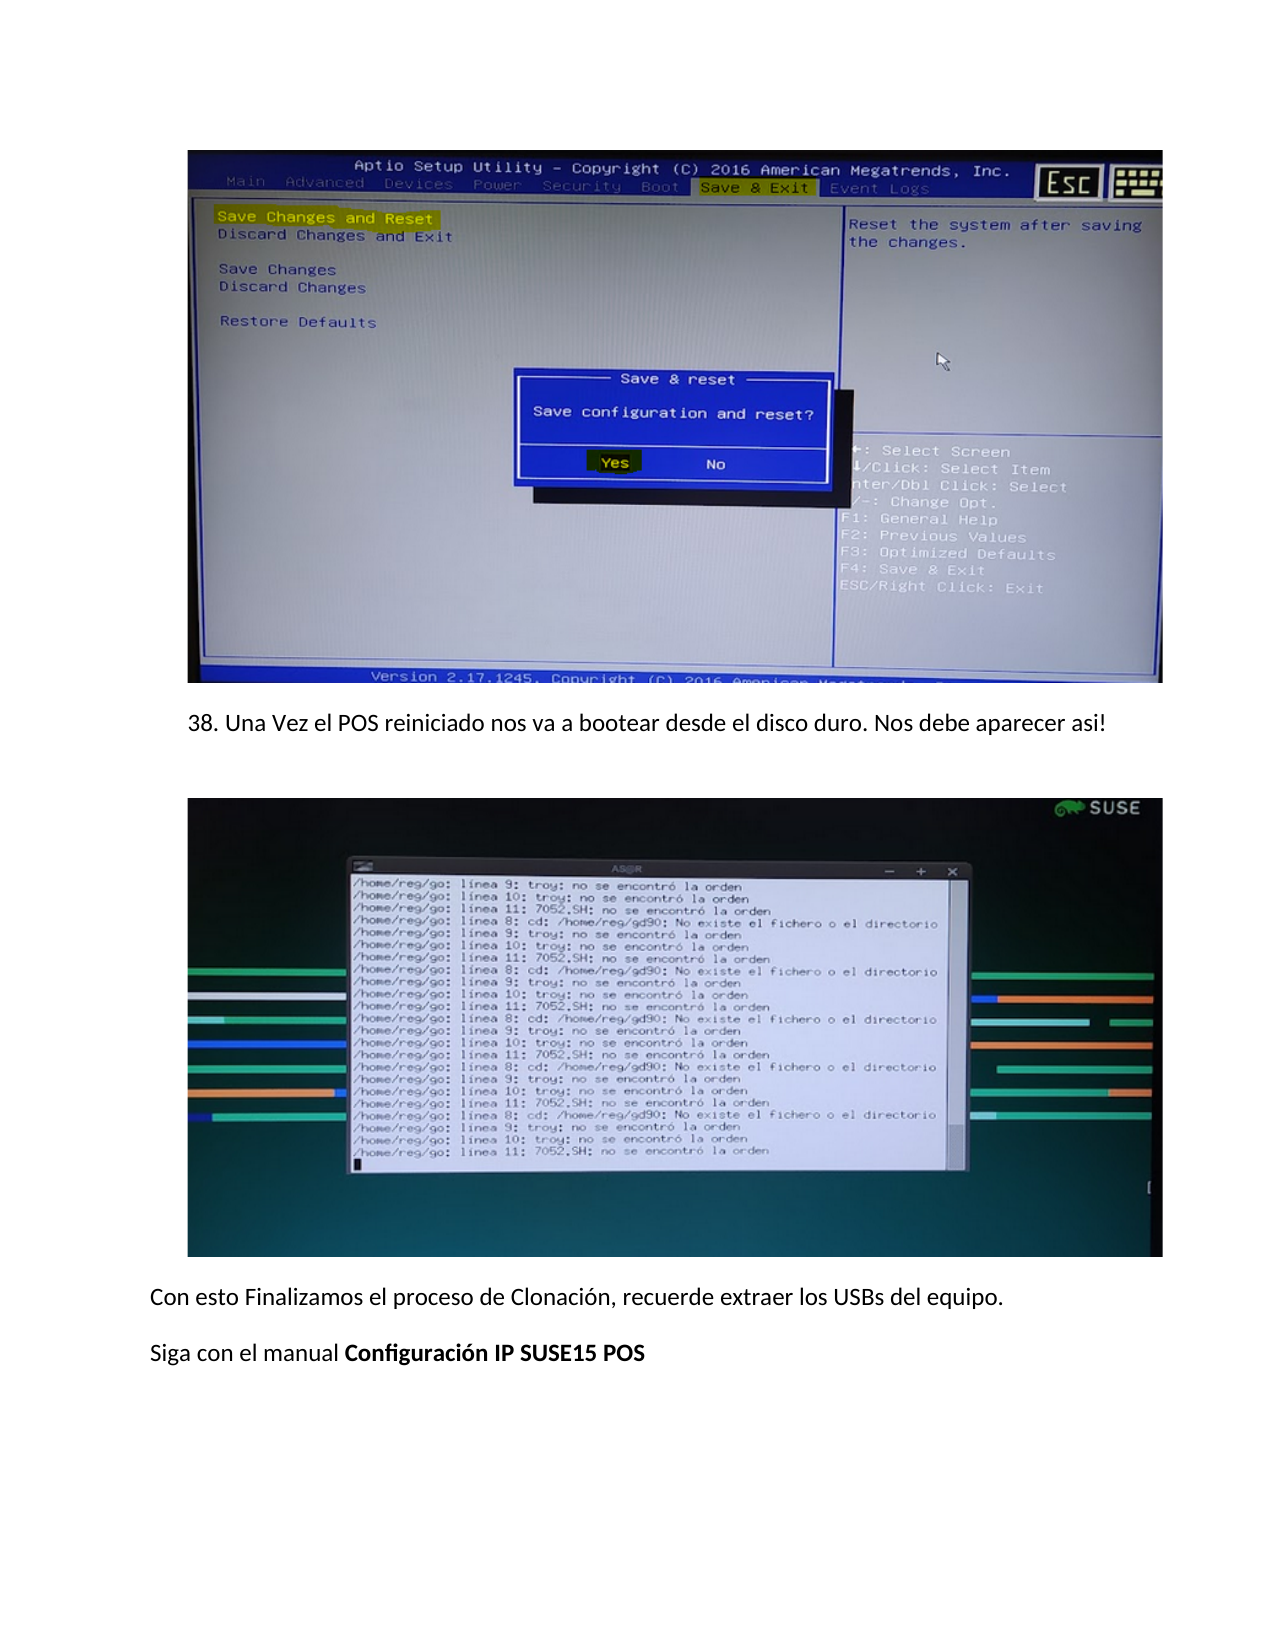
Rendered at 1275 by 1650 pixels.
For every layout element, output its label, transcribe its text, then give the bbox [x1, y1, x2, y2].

list Una Vez el POS reiniciado nos va a bootear desde el disco duro. Nos debe aparecer asi! [187, 707, 1125, 738]
picture [187, 150, 1163, 683]
text Siga con el manual Configuración IP SUSE15 POS [150, 1337, 1125, 1368]
picture [187, 798, 1163, 1257]
text Con esto Finalizamos el proceso de Clonación, recuerde extraer los USBs del equipo. [150, 1281, 1125, 1312]
